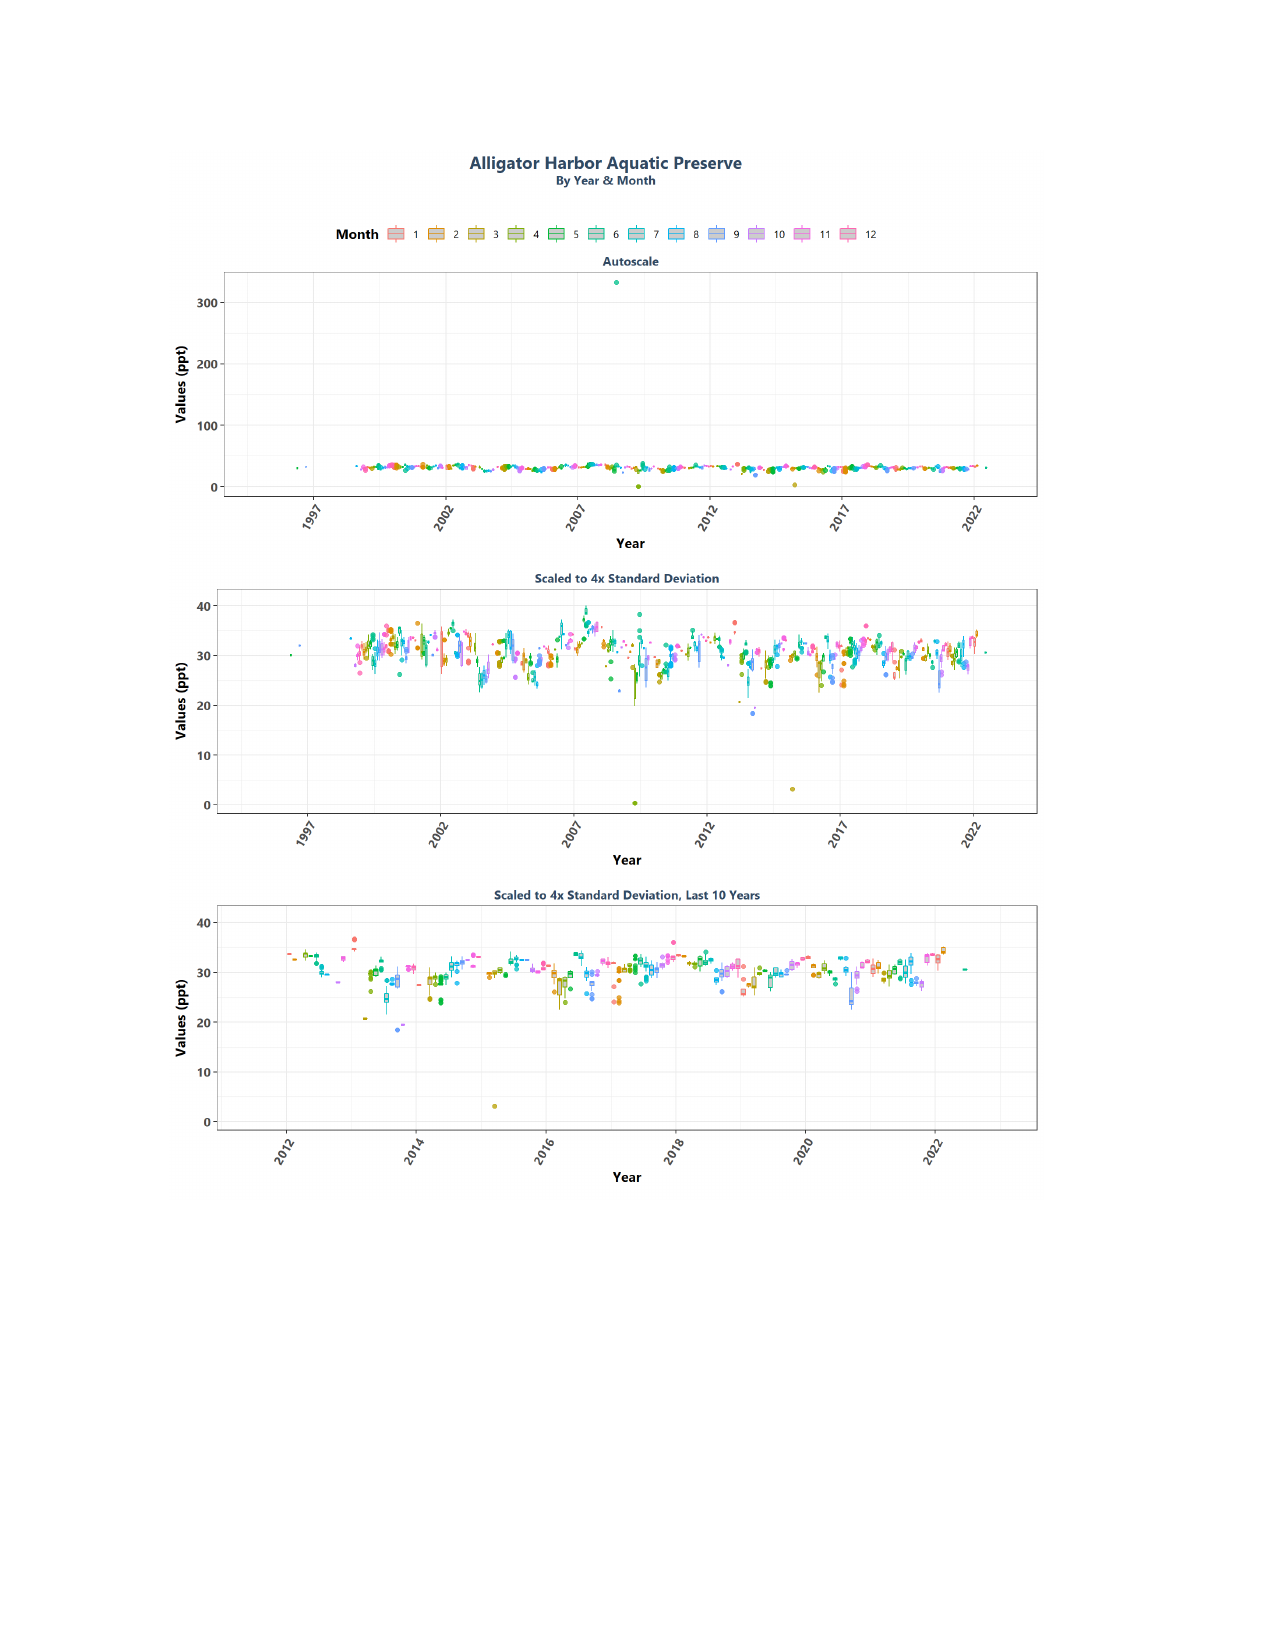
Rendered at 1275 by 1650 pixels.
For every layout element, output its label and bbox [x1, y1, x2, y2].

picture [168, 150, 1044, 1200]
